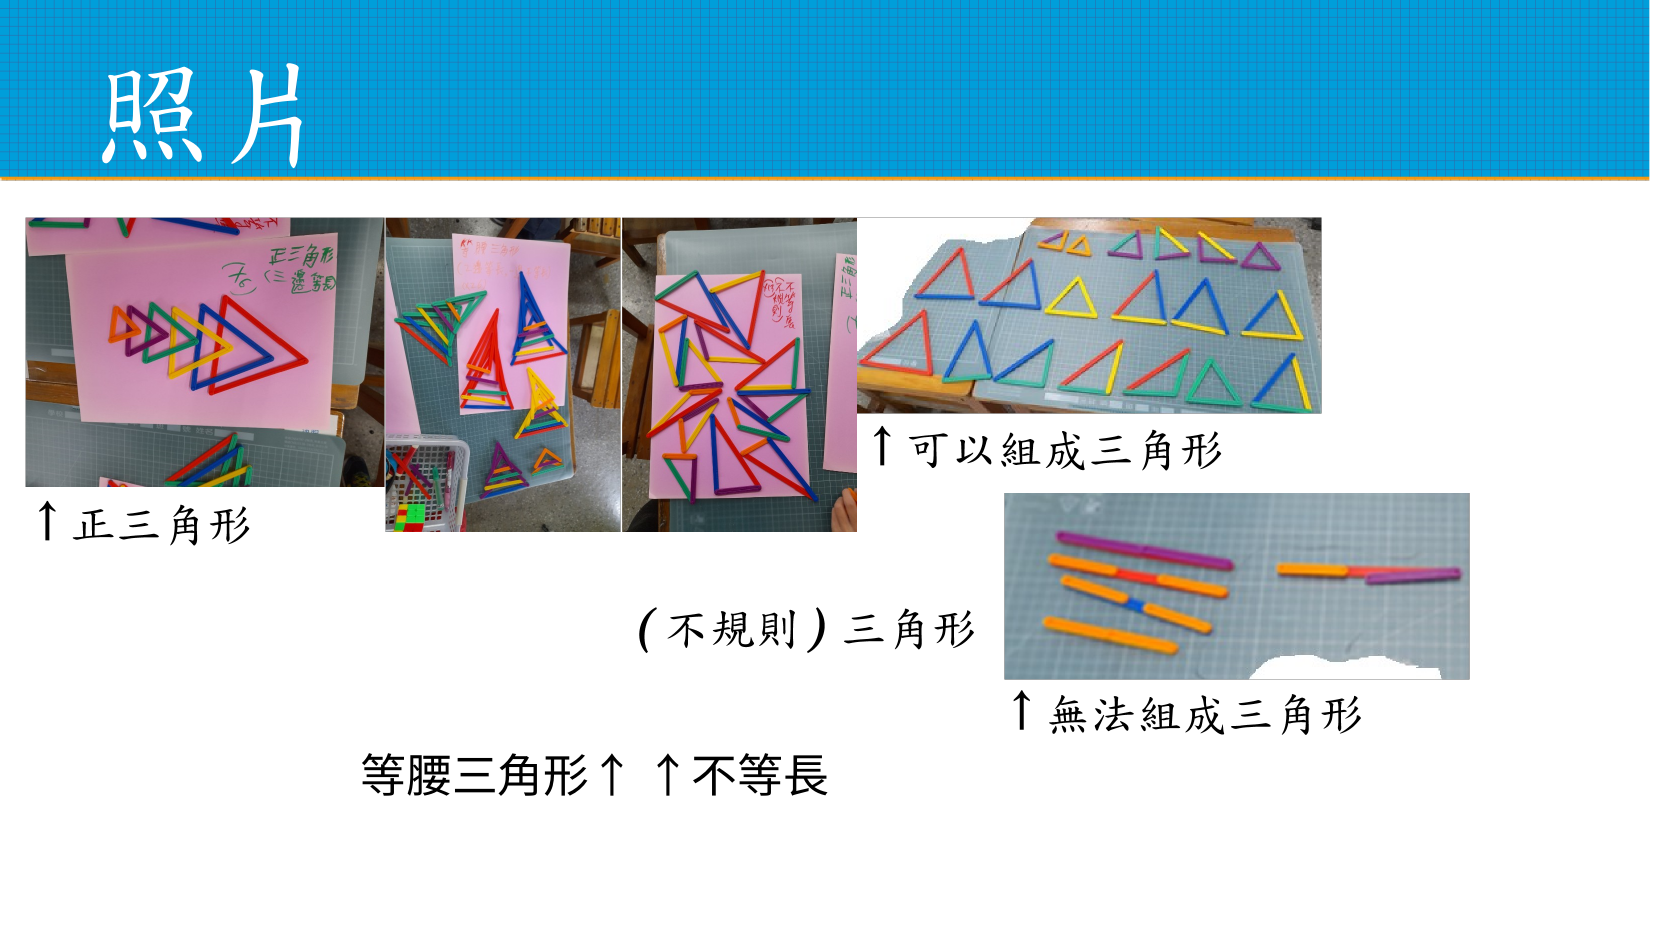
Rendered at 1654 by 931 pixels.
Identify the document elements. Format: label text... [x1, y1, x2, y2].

picture [183, 139, 201, 161]
picture [103, 140, 114, 163]
picture [109, 71, 140, 133]
picture [233, 63, 301, 167]
picture [0, 0, 1654, 930]
picture [151, 107, 191, 133]
picture [134, 141, 146, 160]
text 等腰三角形↑ ↑不等長 [360, 735, 1557, 806]
picture [144, 68, 192, 106]
picture [159, 142, 172, 160]
